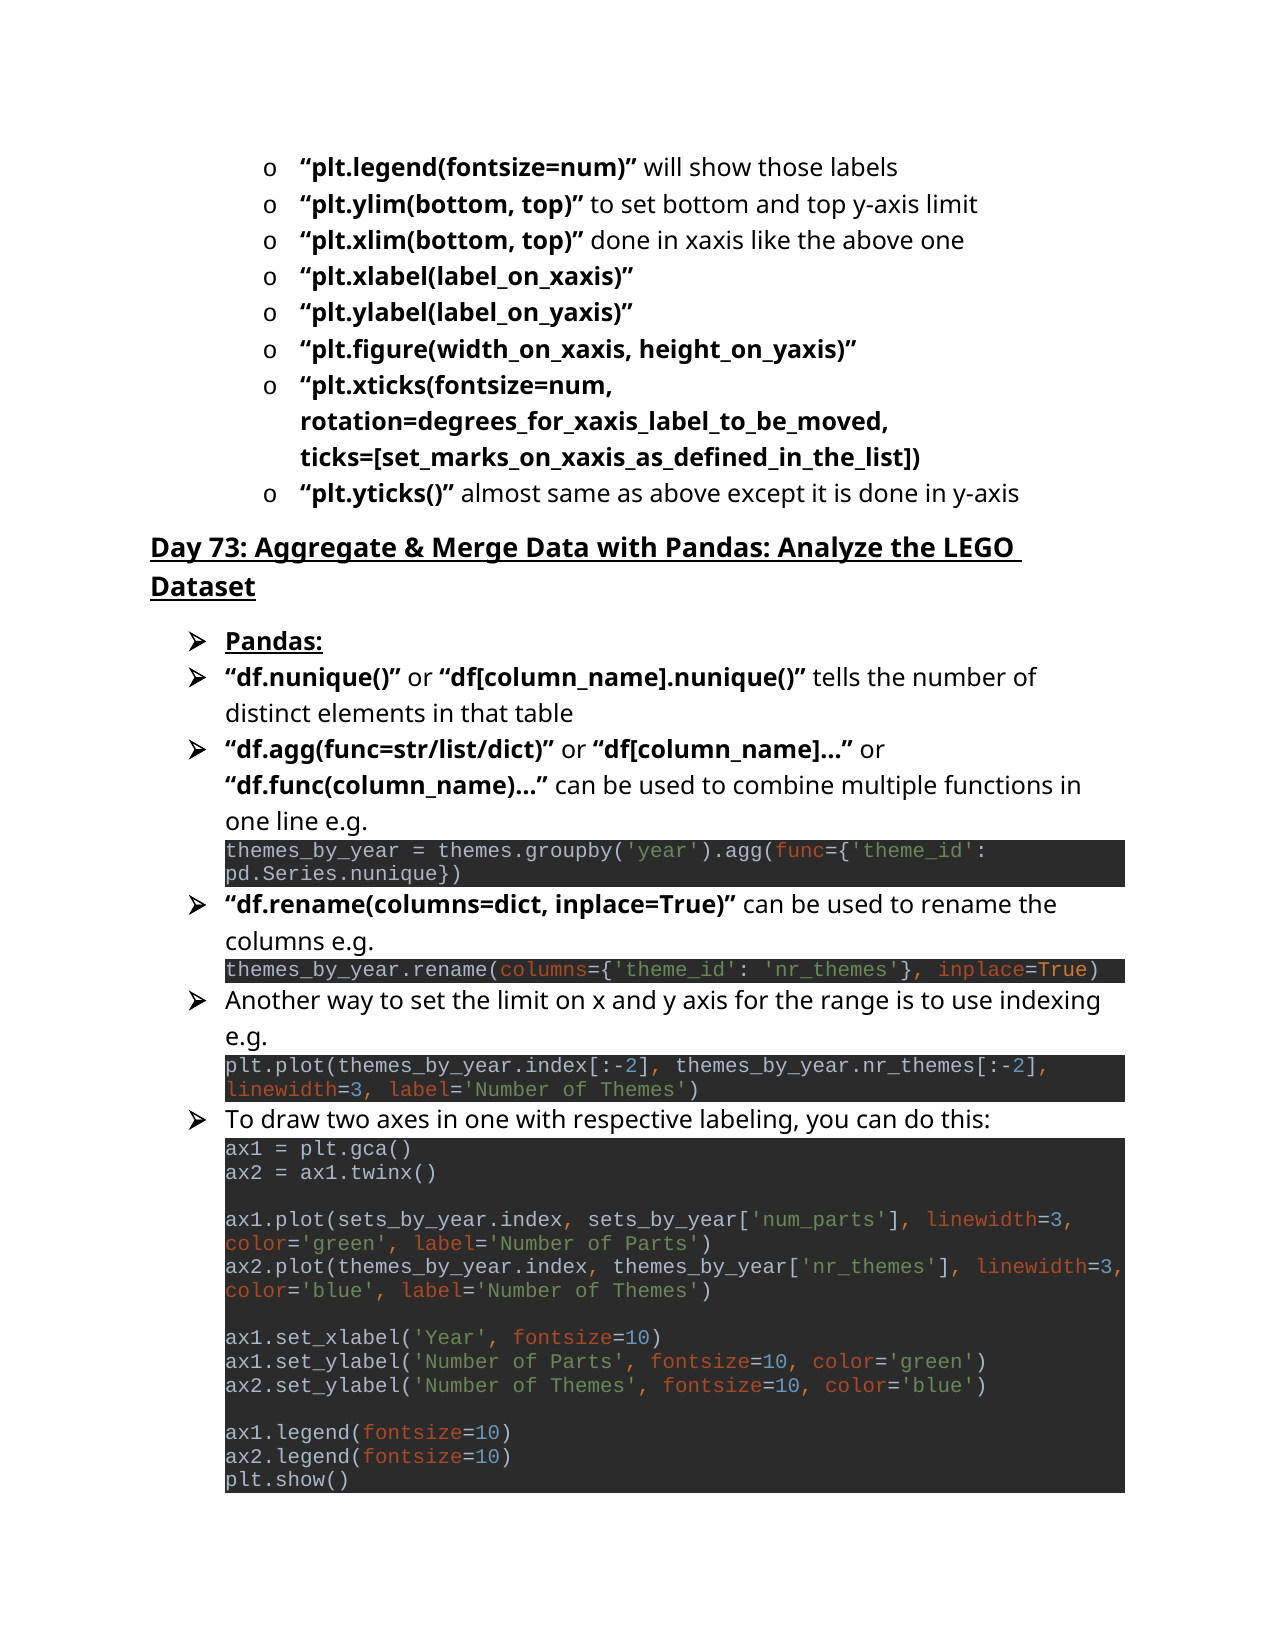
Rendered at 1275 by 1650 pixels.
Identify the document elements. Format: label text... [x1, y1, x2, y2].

list To draw two axes in one with respective labeling, you can do this: [187, 1102, 1125, 1136]
list “plt.xlabel(label_on_xaxis)” [262, 259, 1125, 293]
list “plt.xlim(bottom, top)” done in xaxis like the above one [262, 222, 1125, 257]
list ax1 = plt.gca() ax2 = ax1.twinx() ax1.plot(sets_by_year.index, sets_by_year['num_parts'], linewidth=3, color='green', label='Number of Parts') ax2.plot(themes_by_year.index, themes_by_year['nr_themes'], linewidth=3, color='blue', label='Number of Themes') ax1.set_xlabel('Year', fontsize=10) ax1.set_ylabel('Number of Parts', fontsize=10, color='green') ax2.set_ylabel('Number of Themes', fontsize=10, color='blue') ax1.legend(fontsize=10) ax2.legend(fontsize=10) plt.show() [225, 1138, 1125, 1493]
list “df.rename(columns=dict, inplace=True)” can be used to rename the columns e.g. [187, 887, 1125, 957]
list Another way to set the limit on x and y axis for the range is to use indexing e.g. [187, 983, 1125, 1053]
list themes_by_year.rename(columns={'theme_id': 'nr_themes'}, inplace=True) [225, 959, 1125, 983]
list “plt.yticks()” almost same as above except it is done in y-axis [262, 476, 1125, 510]
list “df.nunique()” or “df[column_name].nunique()” tells the number of distinct elements in that table [187, 659, 1125, 730]
list “plt.xticks(fontsize=num, rotation=degrees_for_xaxis_label_to_be_moved, ticks=[set_marks_on_xaxis_as_defined_in_the_list]) [262, 367, 1125, 474]
list “plt.figure(width_on_xaxis, height_on_yaxis)” [262, 331, 1125, 366]
list “plt.ylim(bottom, top)” to set bottom and top y-axis limit [262, 186, 1125, 221]
text Day 73: Aggregate & Merge Data with Pandas: Analyze the LEGO Dataset [150, 529, 1125, 605]
list themes_by_year = themes.groupby('year').agg(func={'theme_id': pd.Series.nunique}) [225, 840, 1125, 887]
list “plt.ylabel(label_on_yaxis)” [262, 295, 1125, 329]
list “plt.legend(fontsize=num)” will show those labels [262, 150, 1125, 184]
list Pandas: [187, 623, 1125, 658]
list “df.agg(func=str/list/dict)” or “df[column_name]…” or “df.func(column_name)…” can be used to combine multiple functions in one line e.g. [187, 732, 1125, 838]
list plt.plot(themes_by_year.index[:-2], themes_by_year.nr_themes[:-2], linewidth=3, label='Number of Themes') [225, 1055, 1125, 1102]
